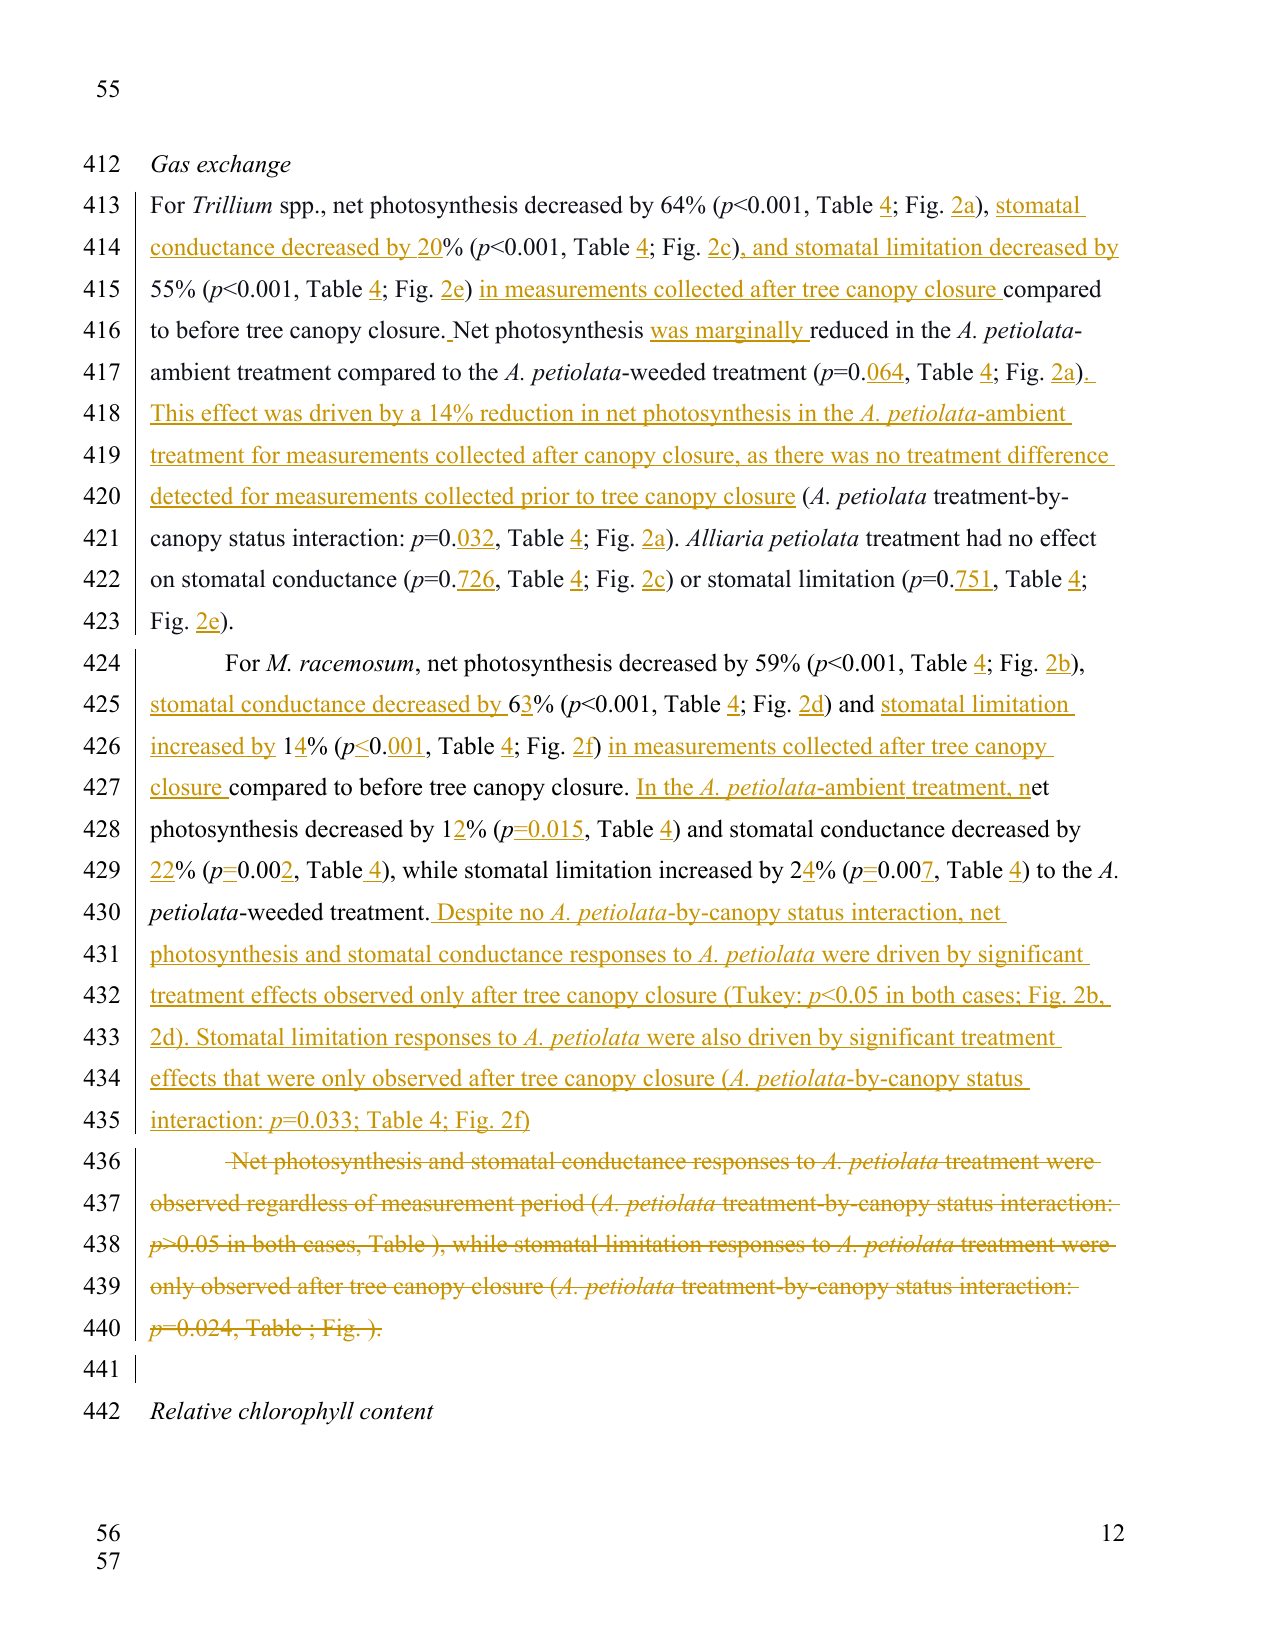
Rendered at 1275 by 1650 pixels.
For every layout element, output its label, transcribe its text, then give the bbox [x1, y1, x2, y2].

text Relative chlorophyll content [150, 1397, 1125, 1424]
text Gas exchange [150, 150, 1125, 178]
text For M. racemosum, net photosynthesis decreased by 59% (p<0.001, Table ; Fig. ), 6% (p<0.001, Table ; Fig. ) and 1% (p0., Table ; Fig. ) compared to before tree canopy closure. et photosynthesis decreased by 1% (p, Table ) and stomatal conductance decreased by % (p0.00, Table), while stomatal limitation increased by 2% (p0.00, Table ) to the A. petiolata-weeded treatment. [150, 649, 1125, 1134]
text For Trillium spp., net photosynthesis decreased by 64% (p<0.001, Table ; Fig. ), % (p<0.001, Table ; Fig. ) 55% (p<0.001, Table ; Fig. ) compared to before tree canopy closure.Net photosynthesis reduced in the A. petiolata-ambient treatment compared to the A. petiolata-weeded treatment (p=0., Table ; Fig. ) (A. petiolata treatment-by-canopy status interaction: p=0., Table ; Fig. ). Alliaria petiolata treatment had no effect on stomatal conductance (p=0., Table ; Fig. ) or stomatal limitation (p=0., Table ; Fig. ). [150, 192, 1125, 635]
